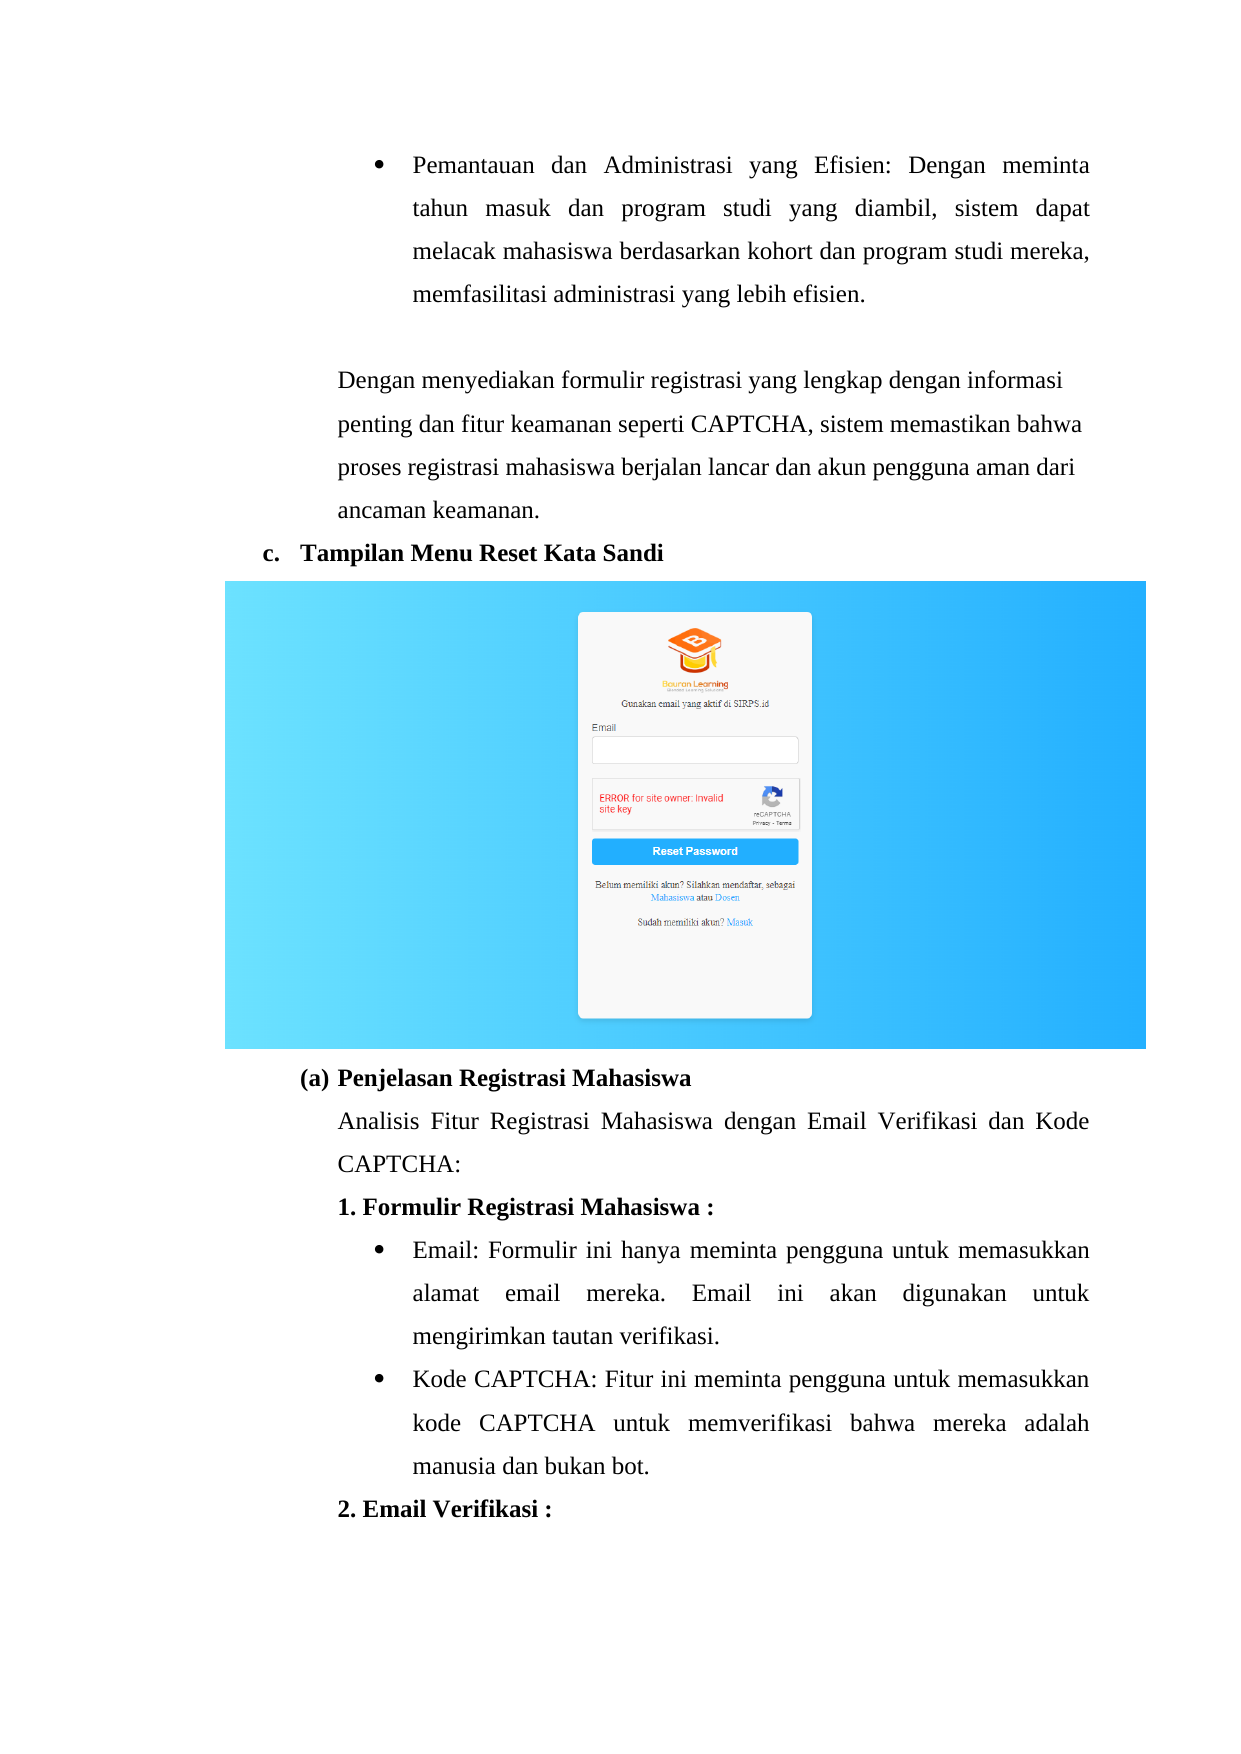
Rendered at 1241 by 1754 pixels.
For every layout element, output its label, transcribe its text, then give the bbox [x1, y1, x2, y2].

list Tampilan Menu Reset Kata Sandi [262, 538, 1090, 567]
list 2. Email Verifikasi : [337, 1494, 1090, 1523]
picture [225, 581, 1146, 1049]
list Kode CAPTCHA: Fitur ini meminta pengguna untuk memasukkan kode CAPTCHA untuk memverifikasi bahwa mereka adalah manusia dan bukan bot. [375, 1364, 1090, 1479]
list Pemantauan dan Administrasi yang Efisien: Dengan meminta tahun masuk dan program studi yang diambil, sistem dapat melacak mahasiswa berdasarkan kohort dan program studi mereka, memfasilitasi administrasi yang lebih efisien. [375, 150, 1090, 308]
list Dengan menyediakan formulir registrasi yang lengkap dengan informasi penting dan fitur keamanan seperti CAPTCHA, sistem memastikan bahwa proses registrasi mahasiswa berjalan lancar dan akun pengguna aman dari ancaman keamanan. [337, 366, 1090, 524]
list Analisis Fitur Registrasi Mahasiswa dengan Email Verifikasi dan Kode CAPTCHA: [337, 1106, 1090, 1178]
list Email: Formulir ini hanya meminta pengguna untuk memasukkan alamat email mereka. Email ini akan digunakan untuk mengirimkan tautan verifikasi. [375, 1235, 1090, 1350]
list 1. Formulir Registrasi Mahasiswa : [337, 1192, 1090, 1221]
list Penjelasan Registrasi Mahasiswa [300, 1063, 1090, 1091]
